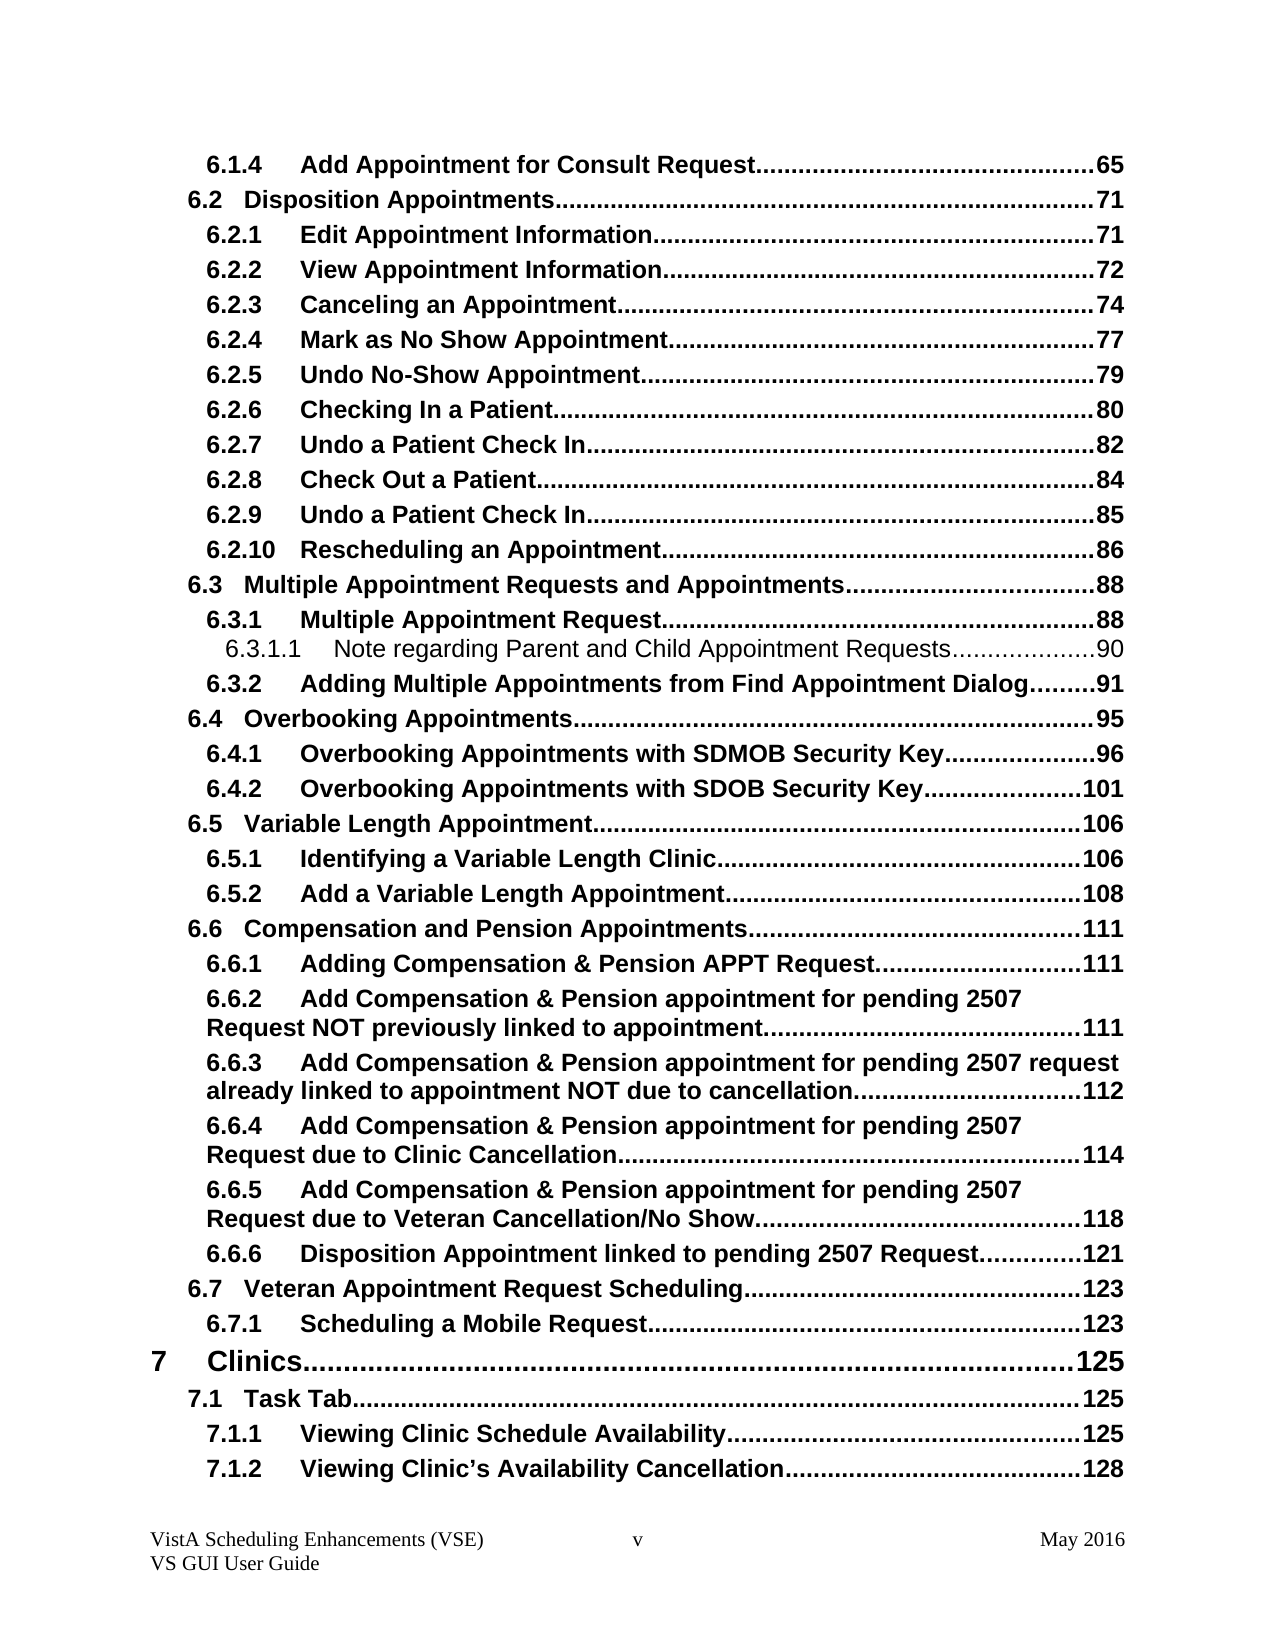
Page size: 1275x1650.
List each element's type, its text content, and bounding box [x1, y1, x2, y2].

text 6.7.1 Scheduling a Mobile Request 123 [206, 1309, 1125, 1337]
text 6.6.2 Add Compensation & Pension appointment for pending 2507 Request NOT previously linked to appointment. 111 [206, 984, 1125, 1041]
text 6.3.2 Adding Multiple Appointments from Find Appointment Dialog 91 [206, 669, 1125, 697]
text 6.5.1 Identifying a Variable Length Clinic 106 [206, 844, 1125, 872]
text 6.3.1.1 Note regarding Parent and Child Appointment Requests 90 [225, 634, 1125, 662]
text 6.6.1 Adding Compensation & Pension APPT Request. 111 [206, 949, 1125, 977]
text 6.2.8 Check Out a Patient 84 [206, 465, 1125, 494]
text 6.2.4 Mark as No Show Appointment 77 [206, 325, 1125, 354]
text 6.2 Disposition Appointments 71 [187, 185, 1125, 214]
text 6.6.5 Add Compensation & Pension appointment for pending 2507 Request due to Veteran Cancellation/No Show. 118 [206, 1175, 1125, 1232]
text 6.6 Compensation and Pension Appointments 111 [187, 914, 1125, 942]
text 6.6.6 Disposition Appointment linked to pending 2507 Request. 121 [206, 1239, 1125, 1267]
text 6.2.1 Edit Appointment Information 71 [206, 220, 1125, 249]
text 6.3.1 Multiple Appointment Request 88 [206, 605, 1125, 634]
text 6.5 Variable Length Appointment 106 [187, 809, 1125, 837]
text 7 Clinics 125 [150, 1344, 1125, 1377]
text 6.4 Overbooking Appointments 95 [187, 704, 1125, 732]
text 6.4.2 Overbooking Appointments with SDOB Security Key 101 [206, 774, 1125, 802]
text 6.5.2 Add a Variable Length Appointment 108 [206, 879, 1125, 907]
text 6.3 Multiple Appointment Requests and Appointments 88 [187, 570, 1125, 599]
text 6.2.3 Canceling an Appointment 74 [206, 290, 1125, 319]
text 7.1.2 Viewing Clinic’s Availability Cancellation 128 [206, 1453, 1125, 1482]
text 6.2.6 Checking In a Patient 80 [206, 395, 1125, 424]
text 6.2.10 Rescheduling an Appointment 86 [206, 535, 1125, 564]
text 6.6.4 Add Compensation & Pension appointment for pending 2507 Request due to Clinic Cancellation 114 [206, 1111, 1125, 1169]
text 6.2.5 Undo No-Show Appointment 79 [206, 360, 1125, 389]
text 6.7 Veteran Appointment Request Scheduling 123 [187, 1274, 1125, 1302]
text 6.1.4 Add Appointment for Consult Request 65 [206, 150, 1125, 179]
text 6.2.7 Undo a Patient Check In 82 [206, 430, 1125, 459]
text 7.1.1 Viewing Clinic Schedule Availability 125 [206, 1418, 1125, 1447]
text 7.1 Task Tab 125 [187, 1383, 1125, 1412]
text 6.4.1 Overbooking Appointments with SDMOB Security Key 96 [206, 739, 1125, 767]
text 6.2.9 Undo a Patient Check In 85 [206, 500, 1125, 529]
text 6.2.2 View Appointment Information 72 [206, 255, 1125, 284]
text 6.6.3 Add Compensation & Pension appointment for pending 2507 request already linked to appointment NOT due to cancellation. 112 [206, 1047, 1125, 1105]
